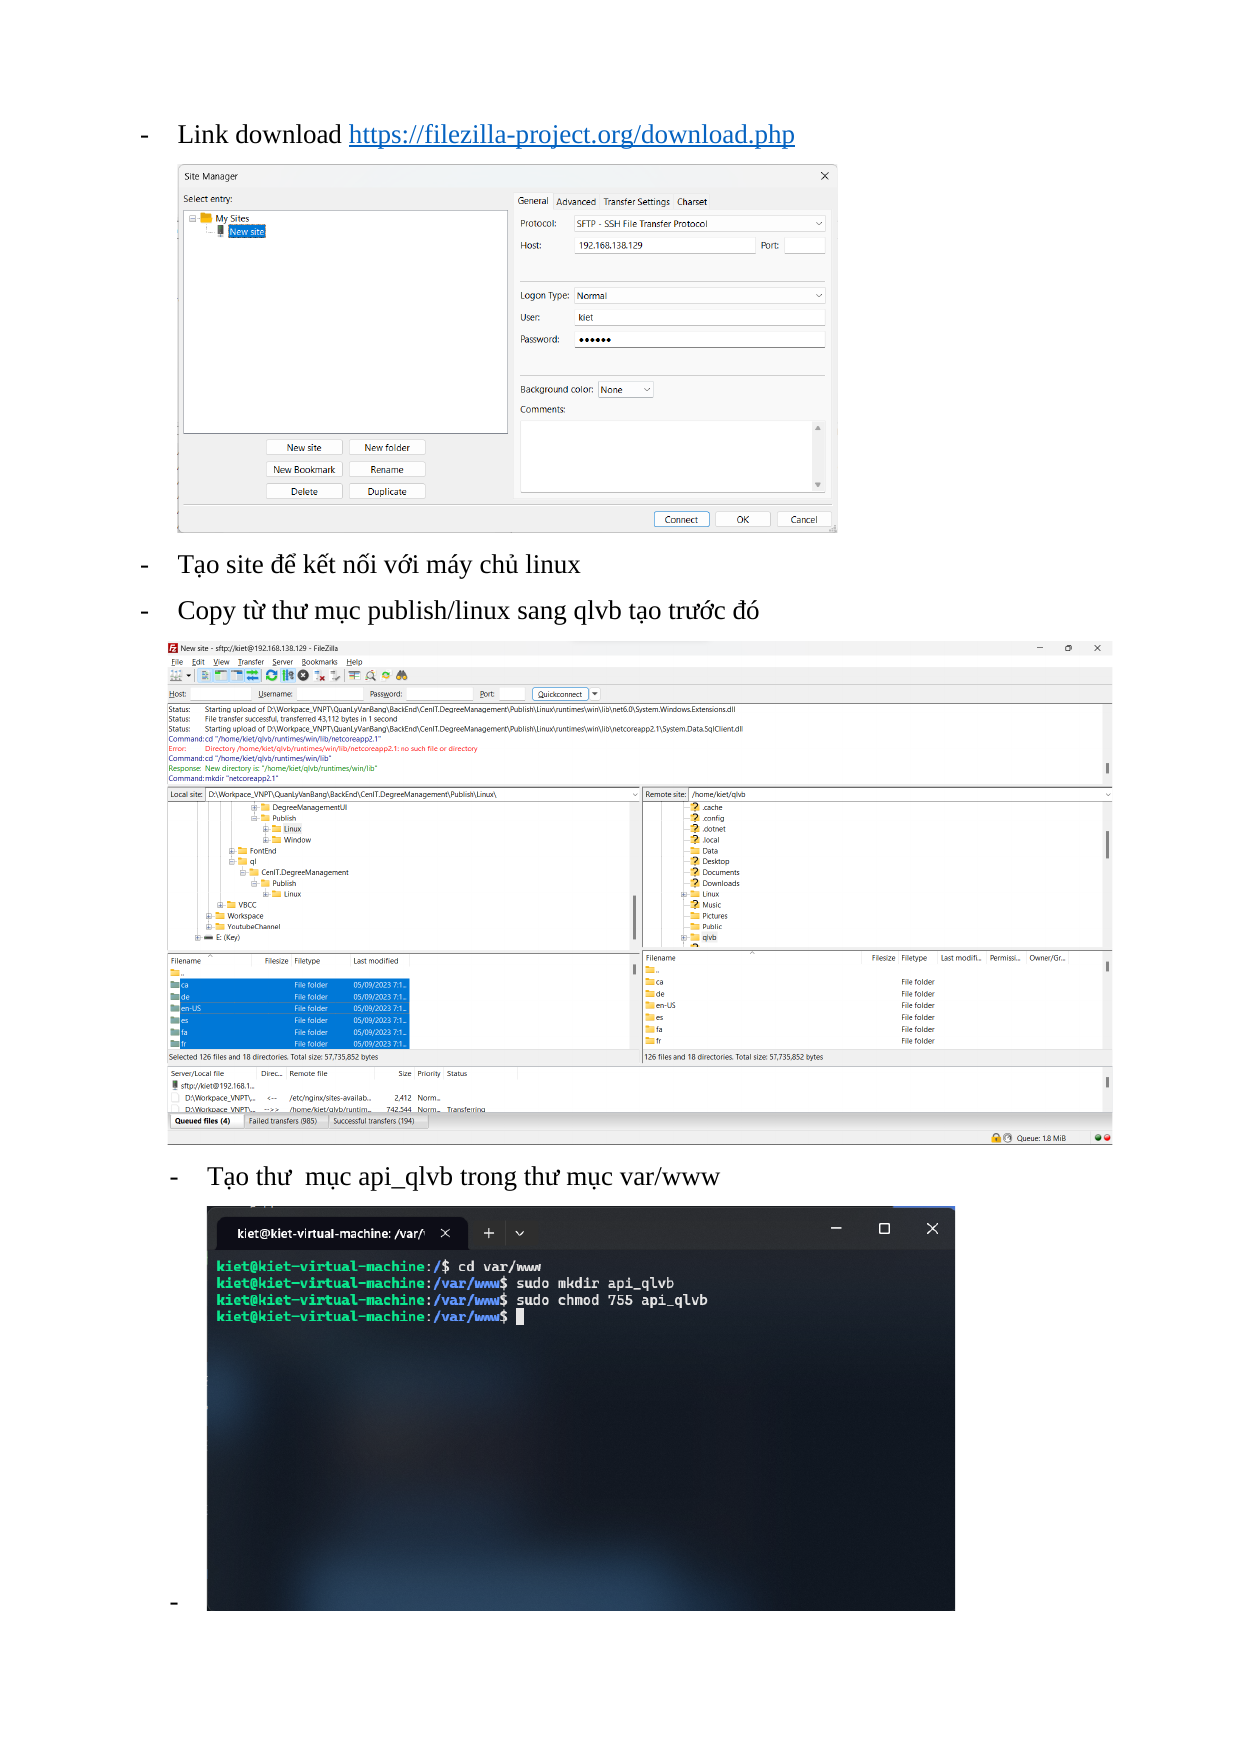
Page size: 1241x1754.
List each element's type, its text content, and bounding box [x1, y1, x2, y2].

picture [167, 641, 1113, 1145]
picture [177, 164, 838, 533]
list Tạo site để kết nối với máy chủ linux [140, 548, 1122, 579]
list Tạo thư mục api_qlvb trong thư mục var/www [169, 1160, 1122, 1191]
picture [206, 1206, 956, 1611]
list Copy từ thư mục publish/linux sang qlvb tạo trước đó [140, 594, 1122, 626]
